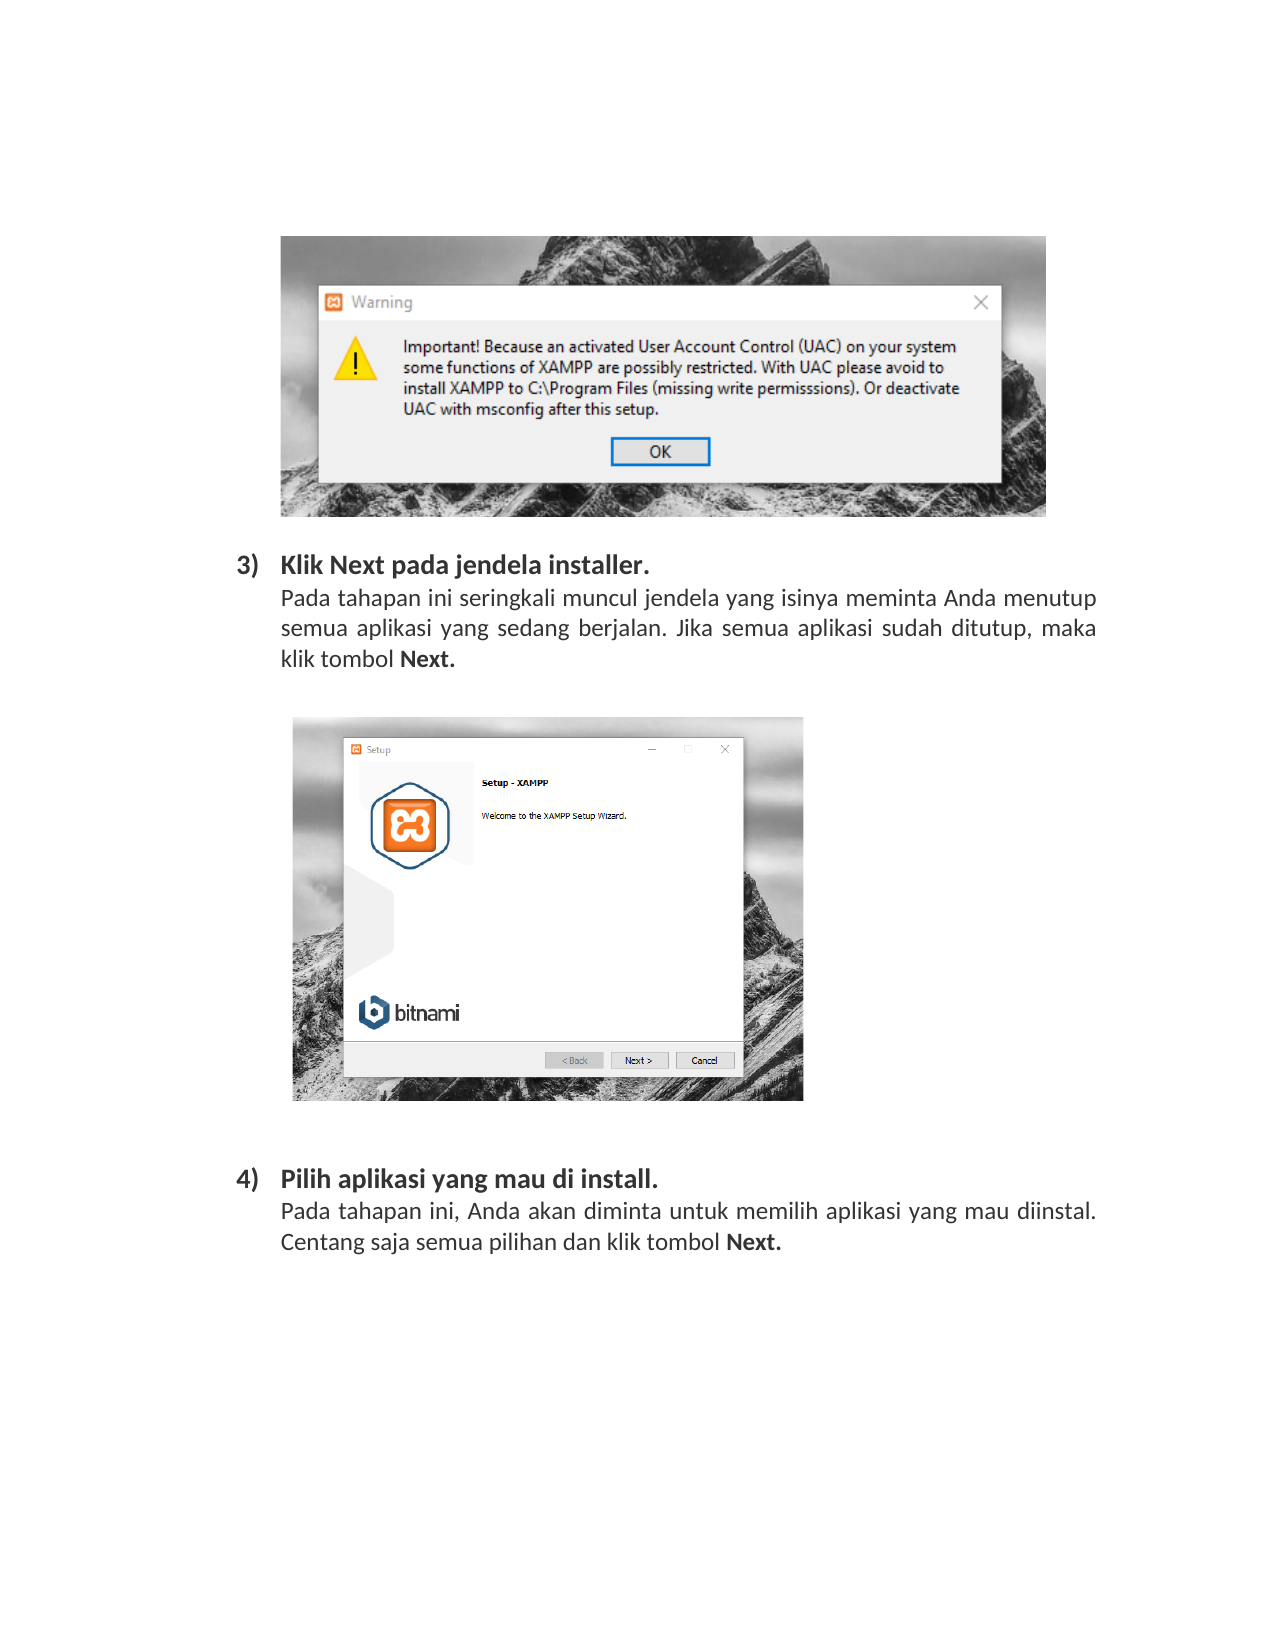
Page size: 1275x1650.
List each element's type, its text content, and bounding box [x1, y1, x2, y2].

list Pada tahapan ini, Anda akan diminta untuk memilih aplikasi yang mau diinstal. Centang saja semua pilihan dan klik tombol Next. [281, 1196, 1098, 1257]
list Pilih aplikasi yang mau di install. [236, 1161, 1098, 1196]
picture [280, 236, 1046, 517]
list Klik Next pada jendela installer. [236, 547, 1098, 582]
list Pada tahapan ini seringkali muncul jendela yang isinya meminta Anda menutup semua aplikasi yang sedang berjalan. Jika semua aplikasi sudah ditutup, maka klik tombol Next. [281, 582, 1098, 673]
picture [292, 717, 804, 1101]
